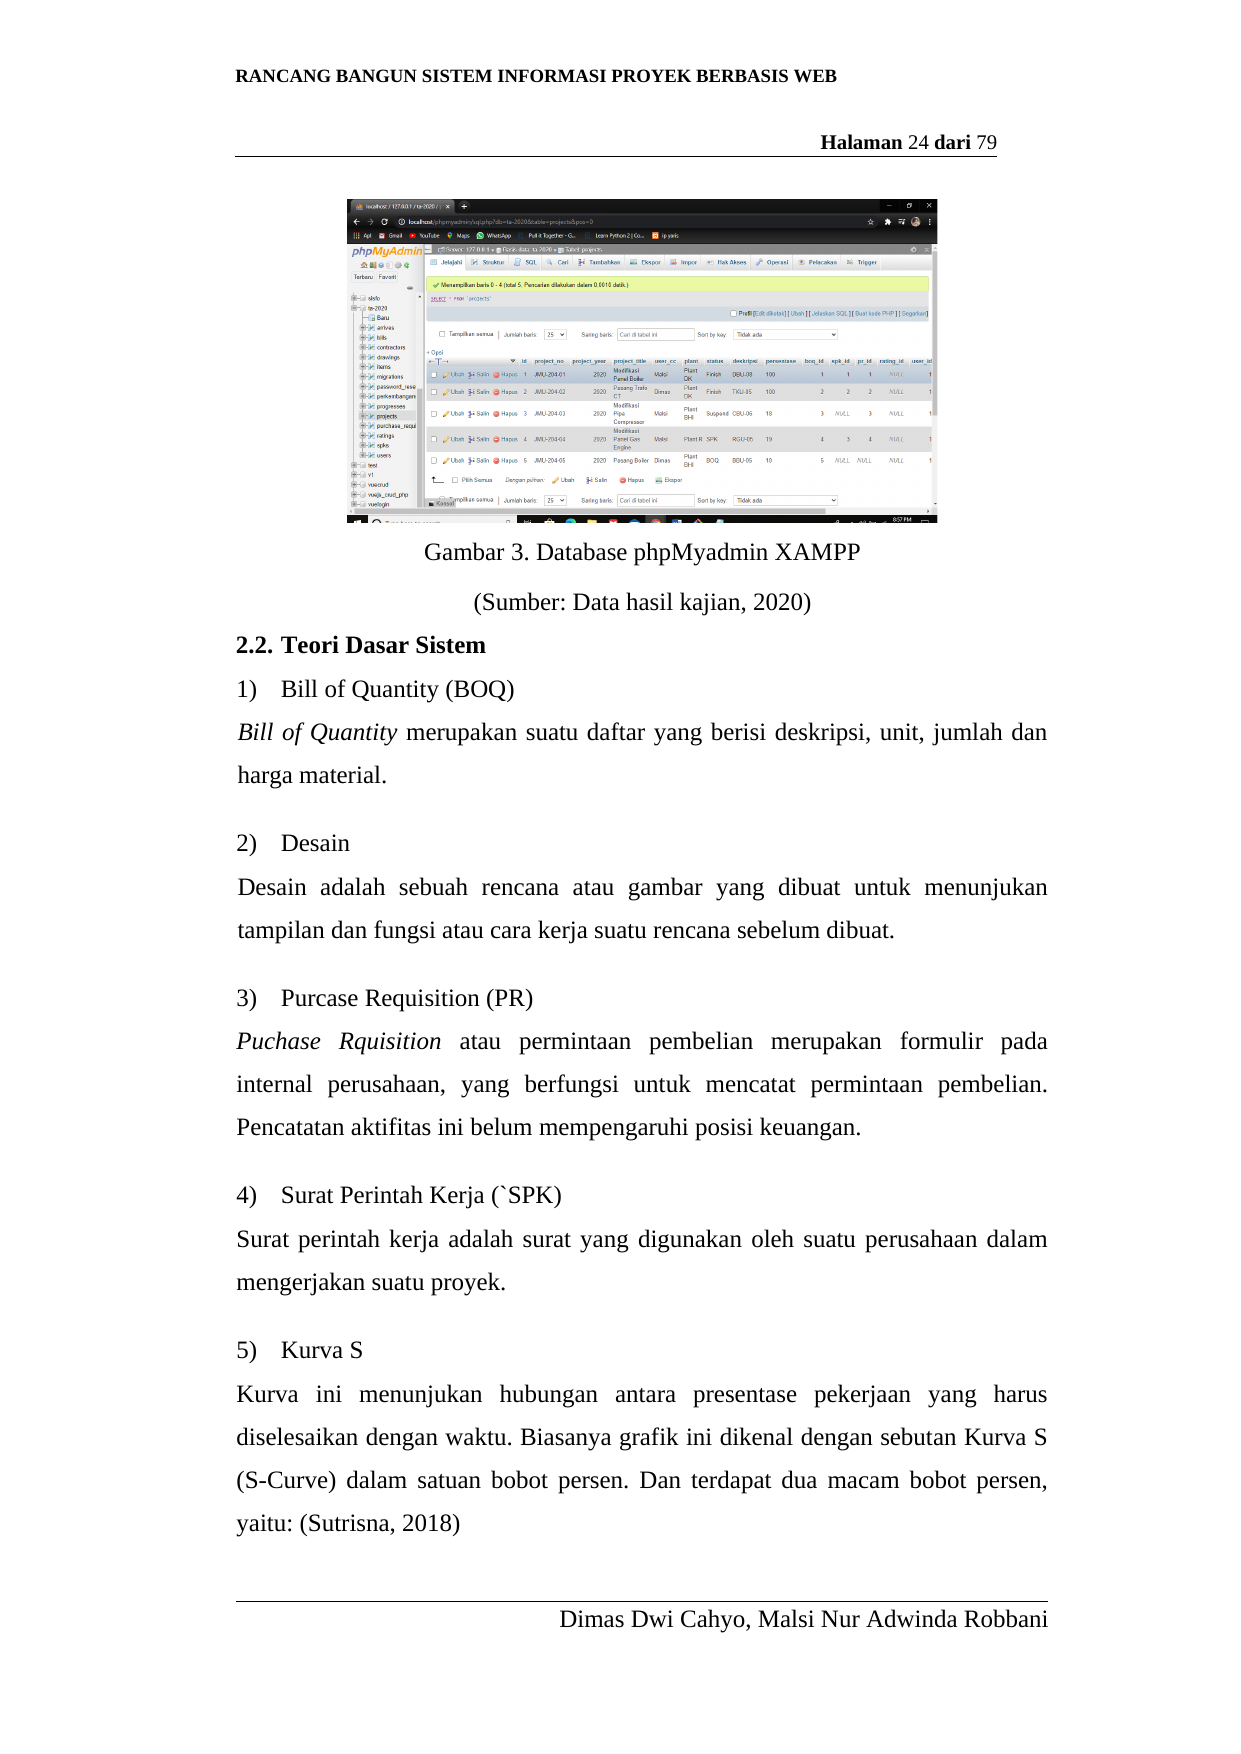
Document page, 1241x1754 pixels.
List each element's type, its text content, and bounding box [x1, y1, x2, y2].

list Surat Perintah Kerja (`SPK) [236, 1180, 1048, 1209]
text Surat perintah kerja adalah surat yang digunakan oleh suatu perusahaan dalam mengerjakan suatu proyek. [236, 1224, 1048, 1296]
list Kurva S [236, 1335, 1048, 1364]
list Purcase Requisition (PR) [236, 983, 1048, 1012]
list Bill of Quantity (BOQ) [236, 674, 1048, 702]
list Desain [236, 828, 1048, 857]
picture [347, 199, 938, 523]
text (Sumber: Data hasil kajian, 2020) [236, 587, 1048, 616]
text Kurva ini menunjukan hubungan antara presentase pekerjaan yang harus diselesaikan dengan waktu. Biasanya grafik ini dikenal dengan sebutan Kurva S (S-Curve) dalam satuan bobot persen. Dan terdapat dua macam bobot persen, yaitu: (Sutrisna, 2018) [236, 1379, 1048, 1537]
text Puchase Rquisition atau permintaan pembelian merupakan formulir pada internal perusahaan, yang berfungsi untuk mencatat permintaan pembelian. Pencatatan aktifitas ini belum mempengaruhi posisi keuangan. [236, 1026, 1048, 1141]
subtitle Teori Dasar Sistem [236, 631, 1048, 659]
text Gambar 3. Database phpMyadmin XAMPP [236, 537, 1048, 566]
text Desain adalah sebuah rencana atau gambar yang dibuat untuk menunjukan tampilan dan fungsi atau cara kerja suatu rencana sebelum dibuat. [237, 872, 1048, 943]
text Bill of Quantity merupakan suatu daftar yang berisi deskripsi, unit, jumlah dan harga material. [237, 717, 1048, 789]
